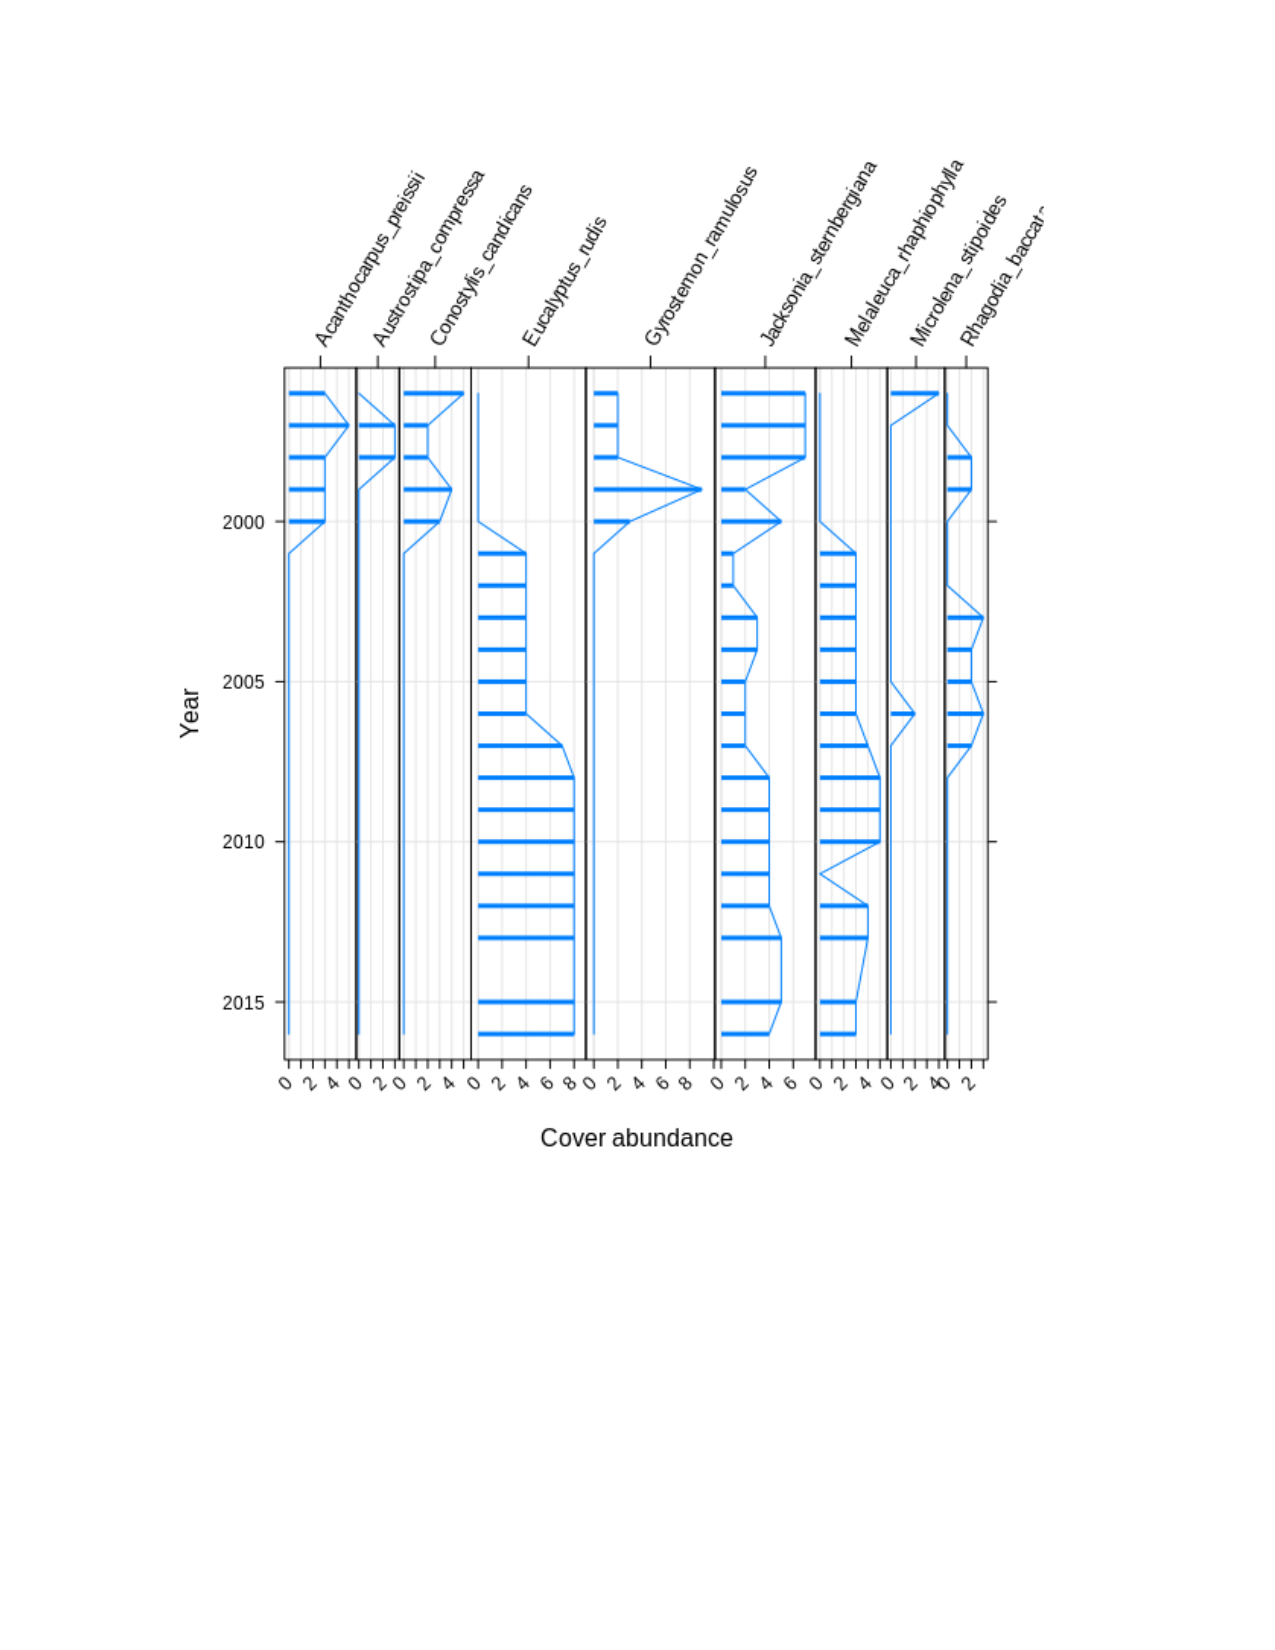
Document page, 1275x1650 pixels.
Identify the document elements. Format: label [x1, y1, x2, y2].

picture [168, 150, 1044, 1171]
